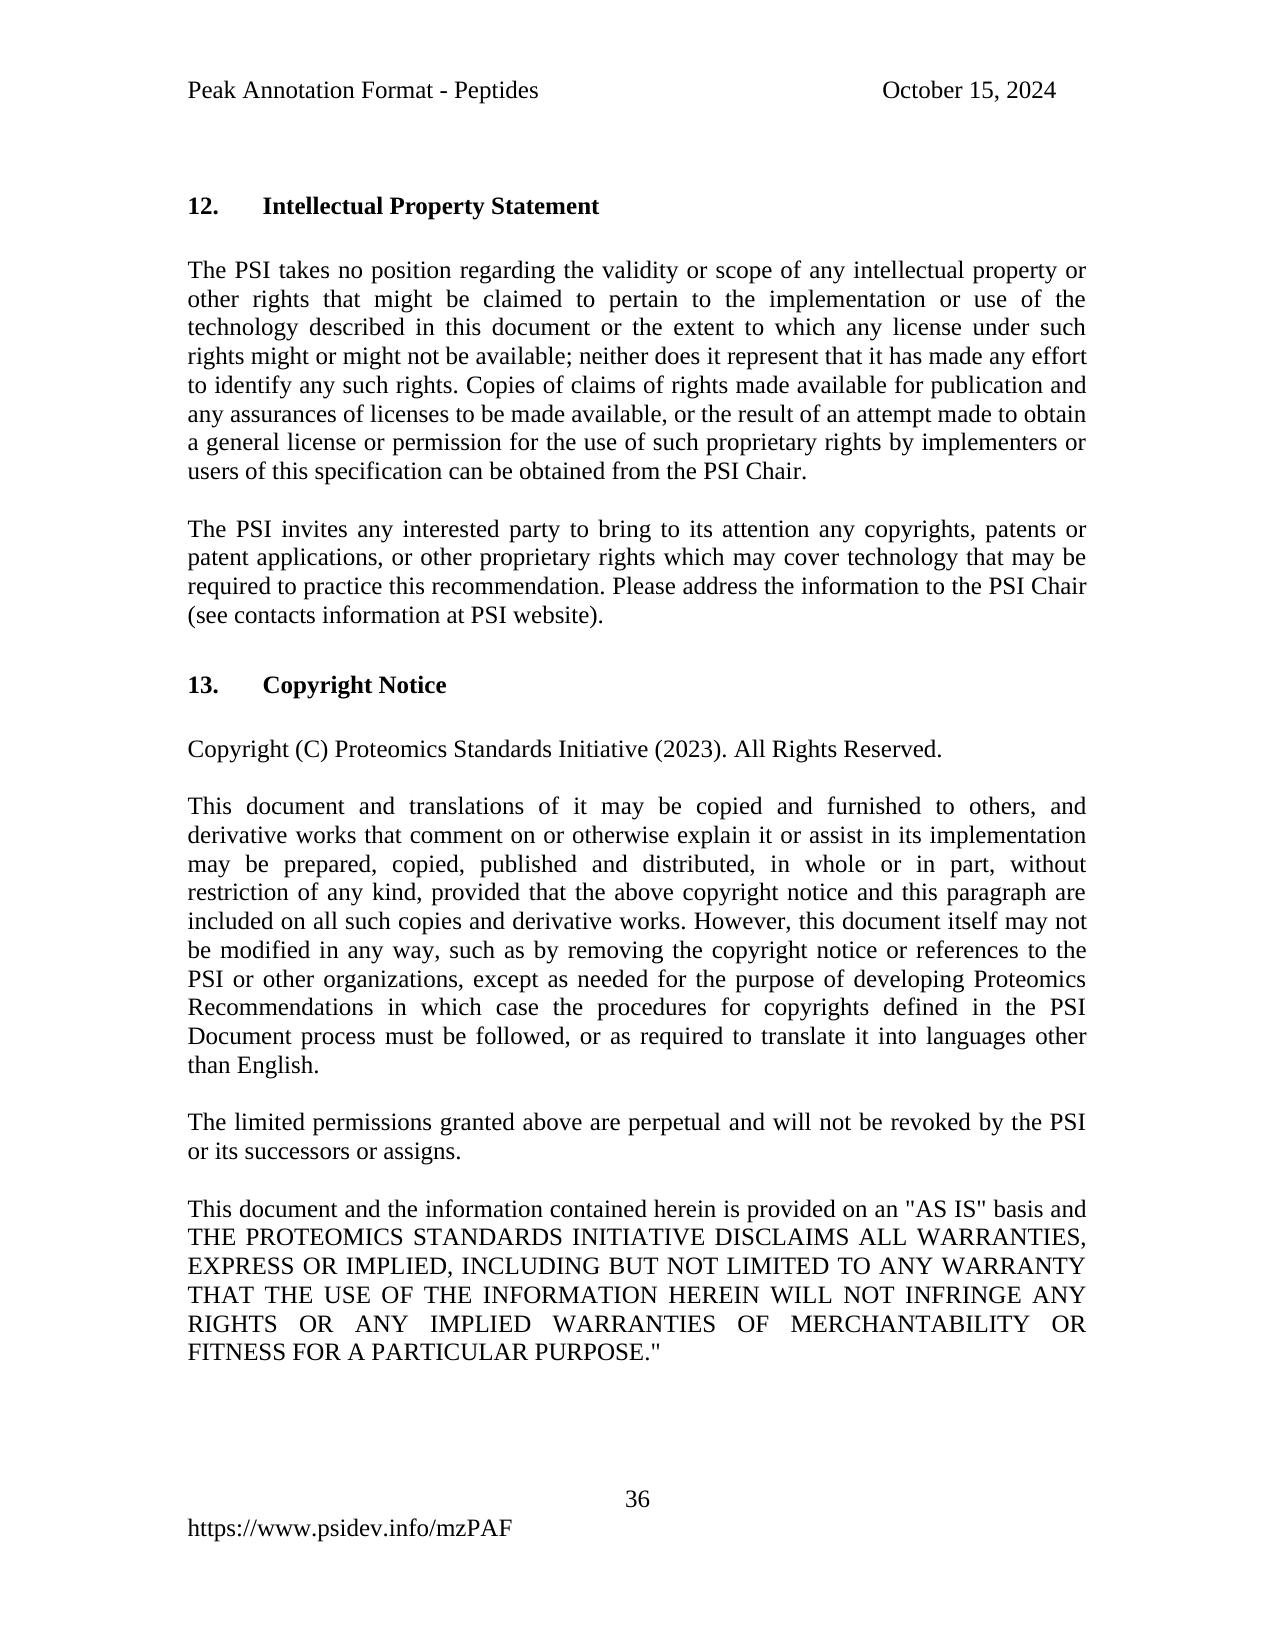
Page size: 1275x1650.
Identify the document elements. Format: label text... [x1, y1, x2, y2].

text This document and translations of it may be copied and furnished to others, and derivative works that comment on or otherwise explain it or assist in its implementation may be prepared, copied, published and distributed, in whole or in part, without restriction of any kind, provided that the above copyright notice and this paragraph are included on all such copies and derivative works. However, this document itself may not be modified in any way, such as by removing the copyright notice or references to the PSI or other organizations, except as needed for the purpose of developing Proteomics Recommendations in which case the procedures for copyrights defined in the PSI Document process must be followed, or as required to translate it into languages other than English. [187, 791, 1087, 1079]
text Copyright (C) Proteomics Standards Initiative (2023). All Rights Reserved. [187, 734, 1087, 762]
text The PSI takes no position regarding the validity or scope of any intellectual property or other rights that might be claimed to pertain to the implementation or use of the technology described in this document or the extent to which any license under such rights might or might not be available; neither does it represent that it has made any effort to identify any such rights. Copies of claims of rights made available for publication and any assurances of licenses to be made available, or the result of an attempt made to obtain a general license or permission for the use of such proprietary rights by implementers or users of this specification can be obtained from the PSI Chair. [187, 255, 1087, 485]
text This document and the information contained herein is provided on an "AS IS" basis and THE PROTEOMICS STANDARDS INITIATIVE DISCLAIMS ALL WARRANTIES, EXPRESS OR IMPLIED, INCLUDING BUT NOT LIMITED TO ANY WARRANTY THAT THE USE OF THE INFORMATION HEREIN WILL NOT INFRINGE ANY RIGHTS OR ANY IMPLIED WARRANTIES OF MERCHANTABILITY OR FITNESS FOR A PARTICULAR PURPOSE." [187, 1194, 1087, 1366]
subtitle Copyright Notice [187, 670, 1087, 699]
text The limited permissions granted above are perpetual and will not be revoked by the PSI or its successors or assigns. [187, 1107, 1087, 1165]
subtitle Intellectual Property Statement [187, 191, 1087, 220]
text The PSI invites any interested party to bring to its attention any copyrights, patents or patent applications, or other proprietary rights which may cover technology that may be required to practice this recommendation. Please address the information to the PSI Chair (see contacts information at PSI website). [187, 514, 1087, 629]
